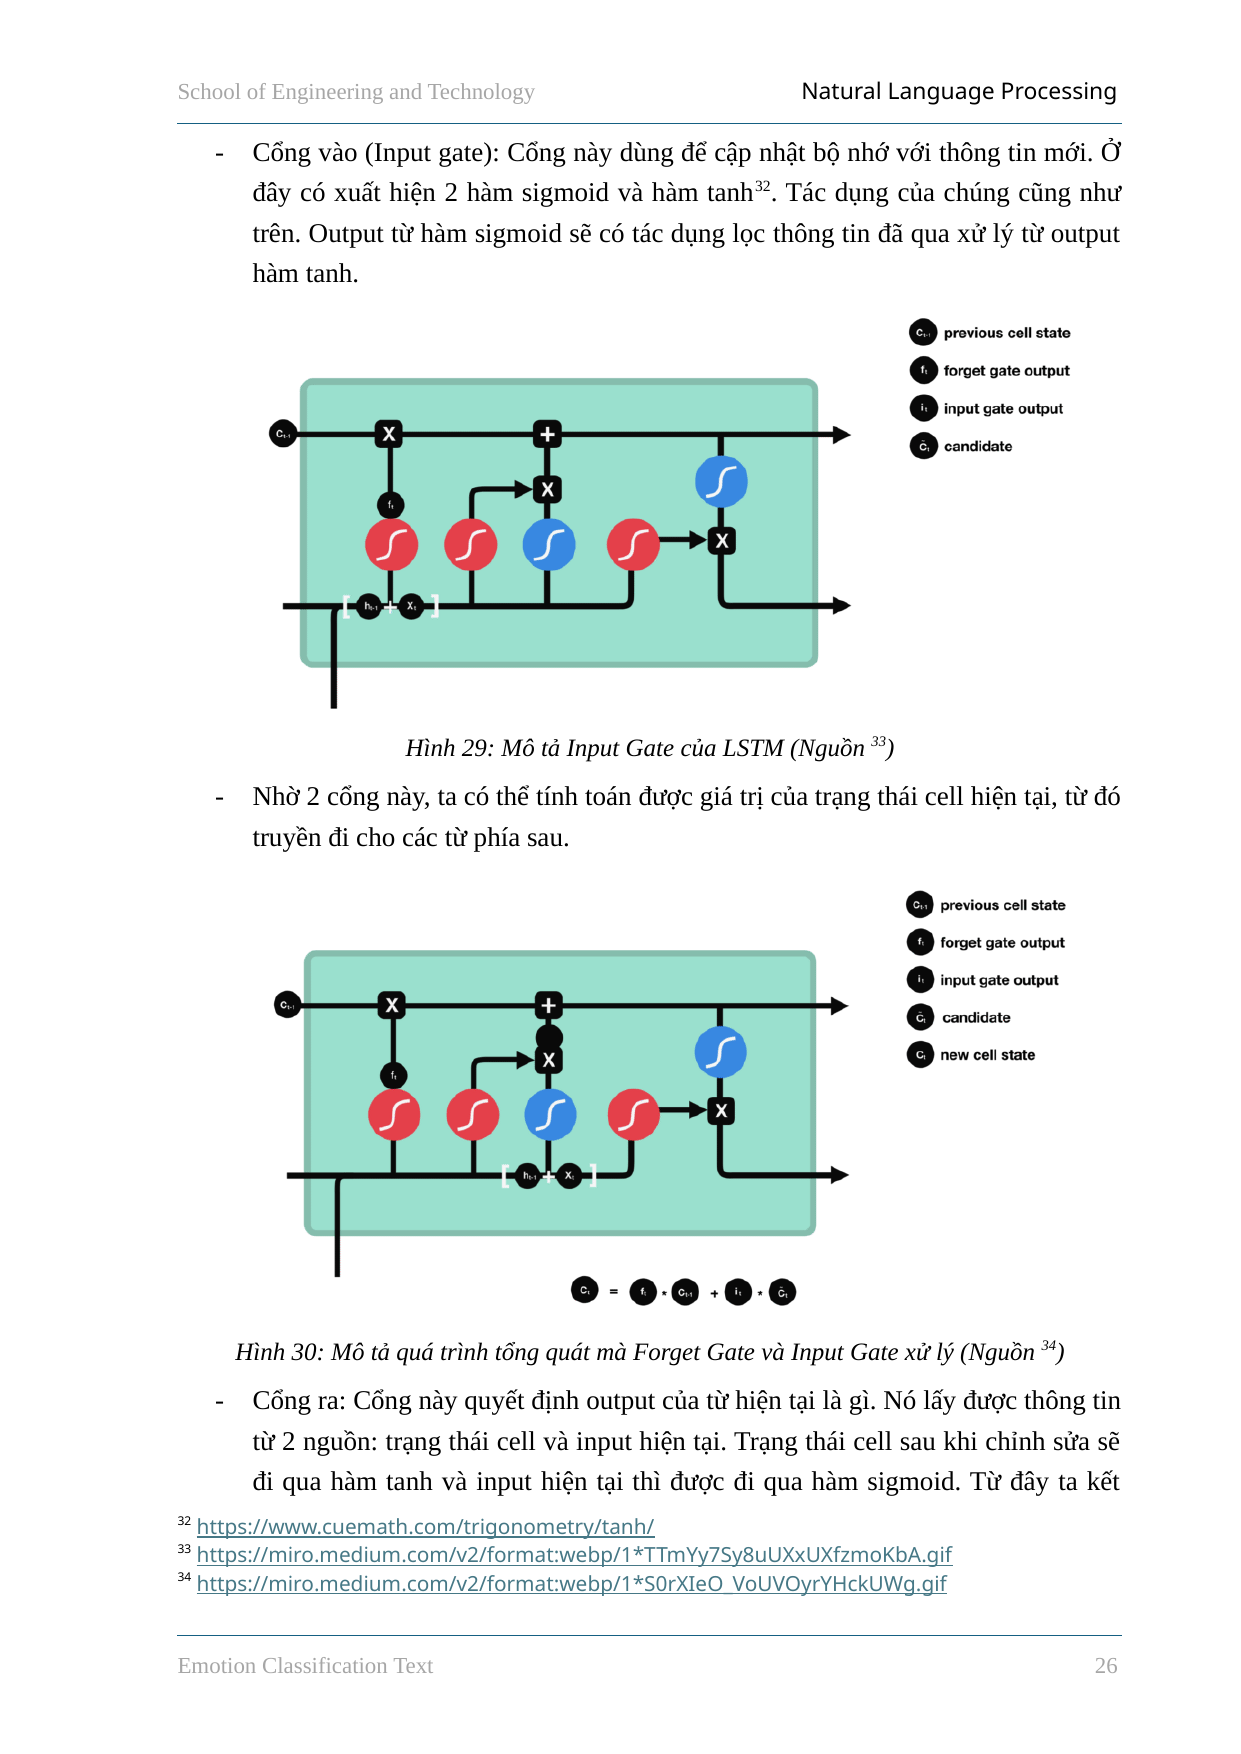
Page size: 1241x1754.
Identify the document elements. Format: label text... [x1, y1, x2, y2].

text Hình 30: Mô tả quá trình tổng quát mà Forget Gate và Input Gate xử lý (Nguồn ) [177, 1337, 1122, 1365]
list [215, 1384, 1122, 1496]
text Hình 29: Mô tả Input Gate của LSTM (Nguồn ) [177, 733, 1122, 761]
picture [217, 314, 1082, 724]
picture [222, 877, 1077, 1328]
list Cổng vào (Input gate): Cổng này dùng để cập nhật bộ nhớ với thông tin mới. Ở đây có xuất hiện 2 hàm sigmoid và hàm tanh. Tác dụng của chúng cũng như trên. Output từ hàm sigmoid sẽ có tác dụng lọc thông tin đã qua xử lý từ output hàm tanh. [215, 136, 1122, 288]
list Nhờ 2 cổng này, ta có thể tính toán được giá trị của trạng thái cell hiện tại, từ đó truyền đi cho các từ phía sau. [215, 780, 1122, 852]
